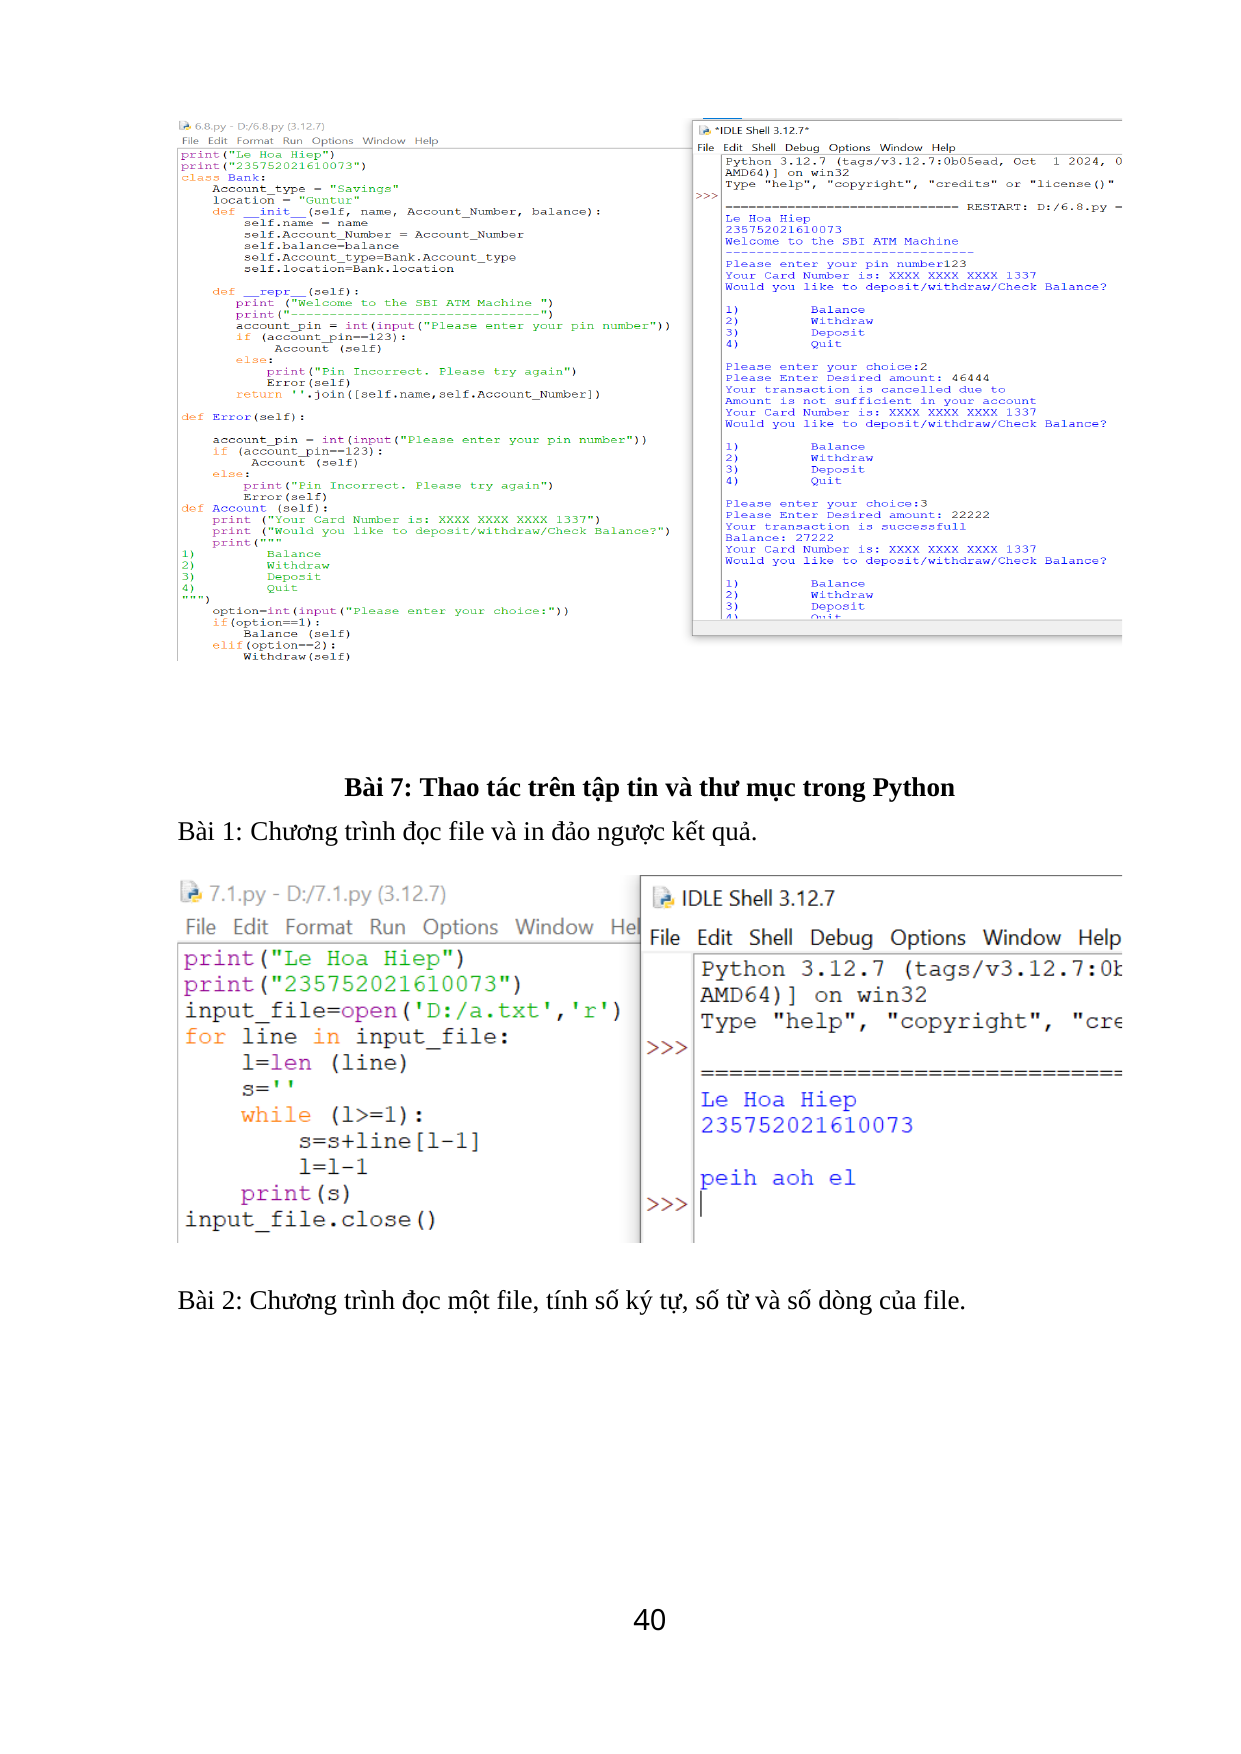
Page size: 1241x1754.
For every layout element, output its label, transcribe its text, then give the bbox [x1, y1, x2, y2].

text Bài 1: Chương trình đọc file và in đảo ngược kết quả. [177, 815, 1122, 846]
text Bài 7: Thao tác trên tập tin và thư mục trong Python [177, 771, 1122, 802]
text Bài 2: Chương trình đọc một file, tính số ký tự, số từ và số dòng của file. [177, 1284, 1122, 1315]
picture [177, 118, 1123, 661]
picture [177, 875, 1123, 1243]
